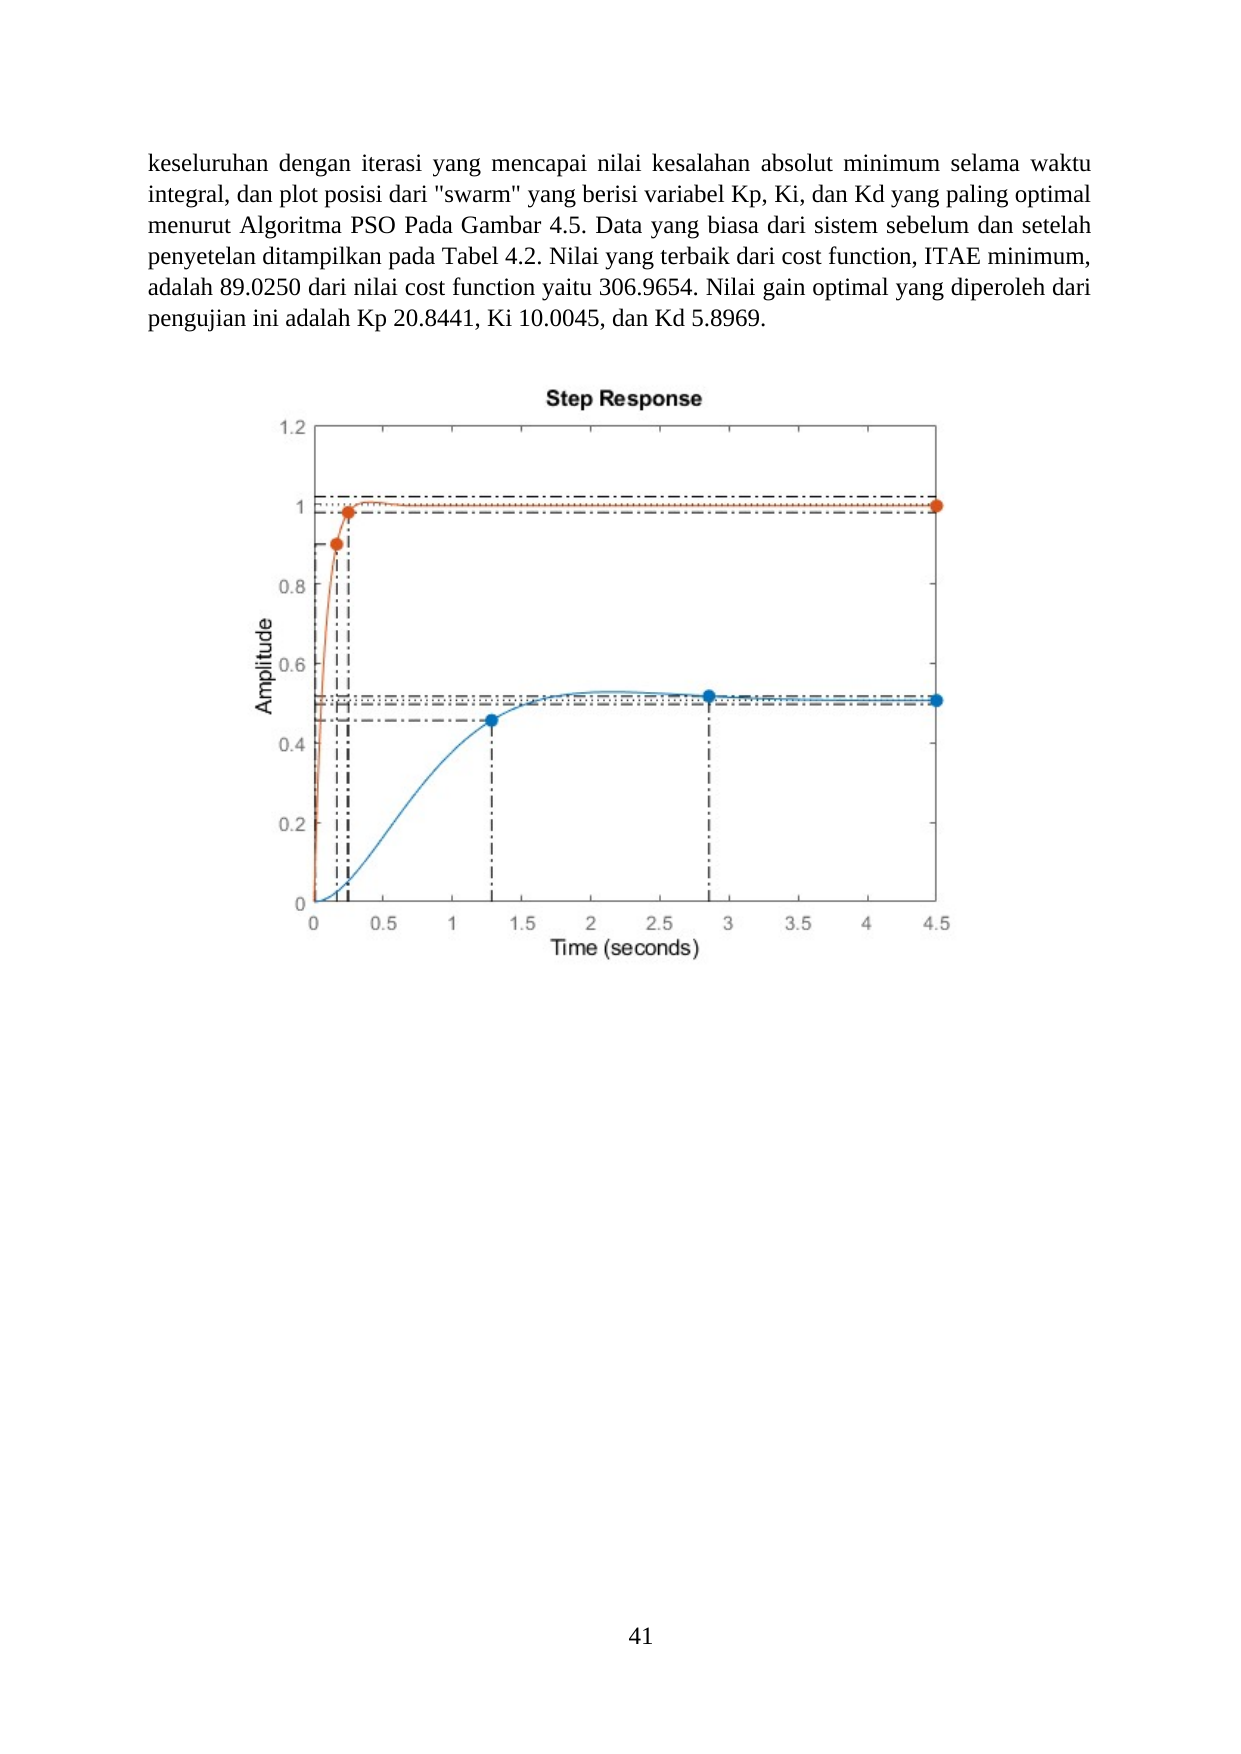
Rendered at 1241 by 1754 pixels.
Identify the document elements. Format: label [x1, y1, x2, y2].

picture [189, 350, 1014, 970]
text [148, 148, 1092, 332]
